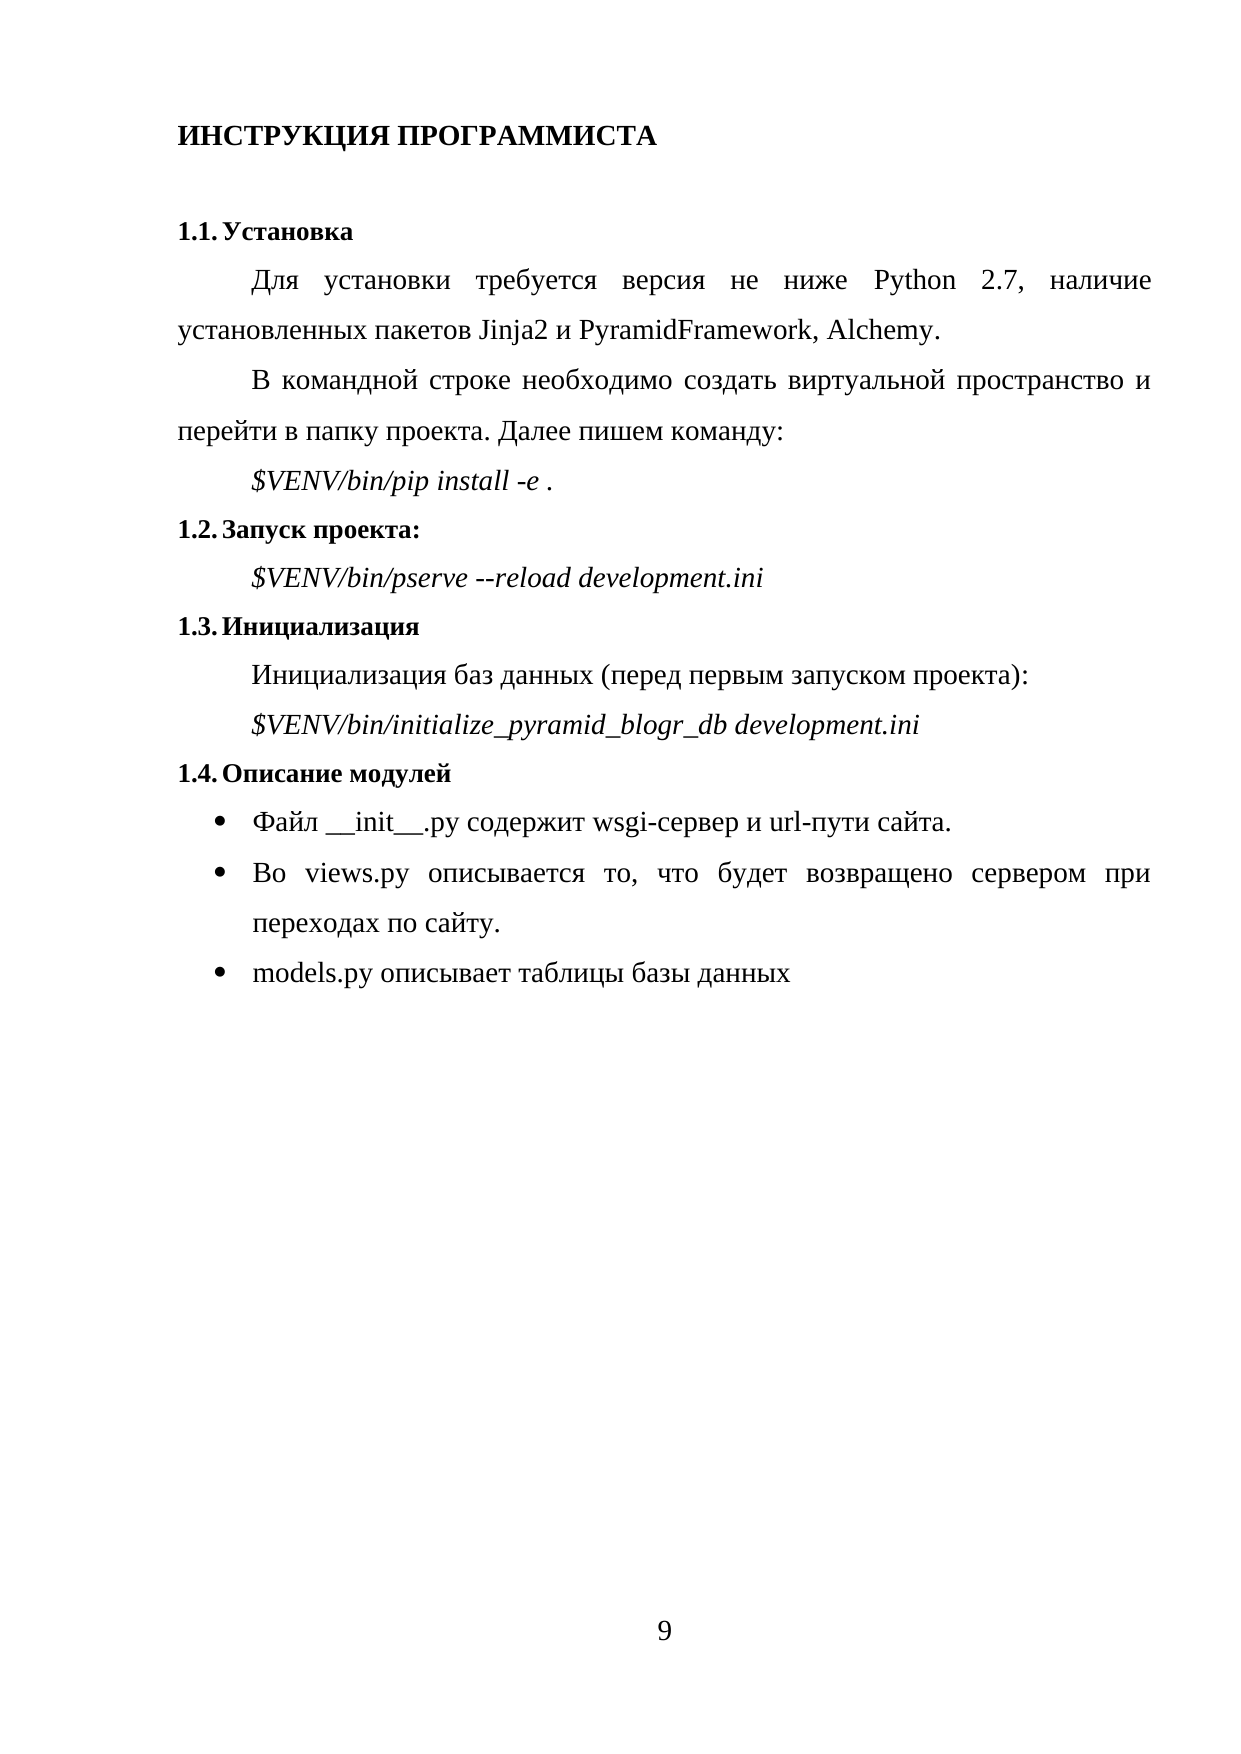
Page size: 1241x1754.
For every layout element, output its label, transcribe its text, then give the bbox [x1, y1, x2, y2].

subtitle Инструкция программиста [177, 118, 1152, 152]
text $VENV/bin/pserve --reload development.ini [177, 560, 1152, 593]
list Файл __init__.py содержит wsgi-сервер и url-пути сайта. [215, 804, 1152, 838]
subtitle Запуск проекта: [177, 513, 1152, 544]
text $VENV/bin/pip install -e . [177, 463, 1152, 497]
text Инициализация баз данных (перед первым запуском проекта): [177, 657, 1152, 691]
list models.py описывает таблицы базы данных [215, 955, 1152, 989]
text Для установки требуется версия не ниже Python 2.7, наличие установленных пакетов Jinja2 и PyramidFramework, Alchemy. [177, 262, 1152, 346]
text В командной строке необходимо создать виртуальной пространство и перейти в папку проекта. Далее пишем команду: [177, 362, 1152, 446]
subtitle Инициализация [177, 610, 1152, 641]
subtitle Описание модулей [177, 758, 1152, 789]
text $VENV/bin/initialize_pyramid_blogr_db development.ini [177, 707, 1152, 741]
subtitle Установка [177, 215, 1152, 246]
list Во views.py описывается то, что будет возвращено сервером при переходах по сайту. [215, 855, 1152, 939]
